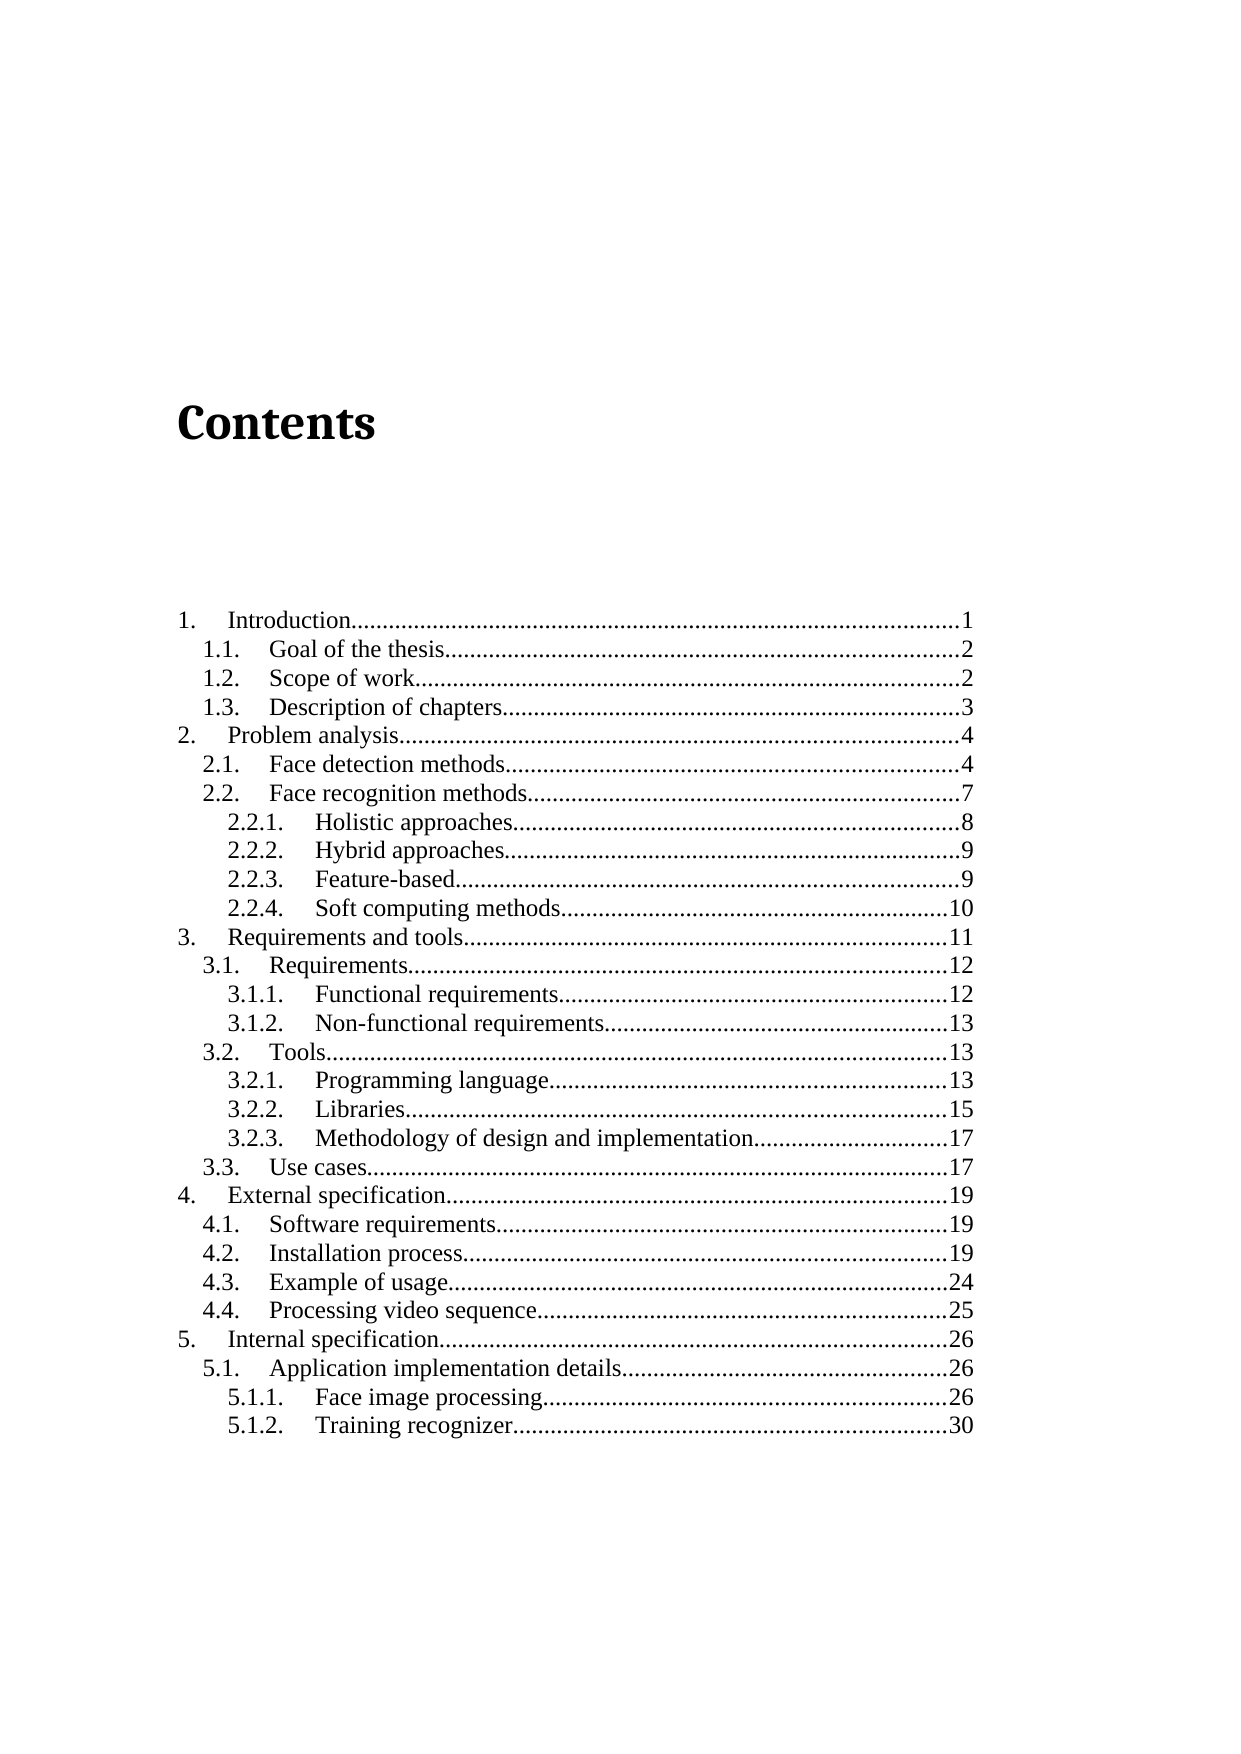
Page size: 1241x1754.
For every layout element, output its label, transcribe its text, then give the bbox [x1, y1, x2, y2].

text 2.2.1. Holistic approaches 8 [227, 807, 974, 836]
text 1. Introduction 1 [177, 606, 974, 634]
text 5. Internal specification 26 [177, 1324, 974, 1353]
text 2.2. Face recognition methods 7 [202, 778, 974, 807]
text 3.3. Use cases 17 [202, 1152, 974, 1181]
text 3.2.1. Programming language 13 [227, 1066, 974, 1094]
text 4.3. Example of usage 24 [202, 1267, 974, 1296]
text 3.1. Requirements 12 [202, 951, 974, 979]
text 5.1.2. Training recognizer 30 [227, 1411, 974, 1439]
text 3.1.1. Functional requirements 12 [227, 979, 974, 1008]
text 4.1. Software requirements 19 [202, 1209, 974, 1238]
text 1.2. Scope of work 2 [202, 663, 974, 692]
text 2.2.4. Soft computing methods 10 [227, 893, 974, 922]
text 2.1. Face detection methods 4 [202, 749, 974, 778]
text 1.3. Description of chapters 3 [202, 692, 974, 721]
text 4.2. Installation process 19 [202, 1238, 974, 1267]
text 3.2.2. Libraries 15 [227, 1094, 974, 1123]
text 2.2.3. Feature-based 9 [227, 864, 974, 893]
text 4.4. Processing video sequence 25 [202, 1296, 974, 1324]
subtitle Contents [177, 394, 974, 452]
text 3.1.2. Non-functional requirements 13 [227, 1008, 974, 1037]
text 4. External specification 19 [177, 1181, 974, 1209]
text 5.1. Application implementation details 26 [202, 1353, 974, 1382]
text 3.2.3. Methodology of design and implementation 17 [227, 1123, 974, 1152]
text 3. Requirements and tools 11 [177, 922, 974, 951]
text 3.2. Tools 13 [202, 1037, 974, 1066]
text 2.2.2. Hybrid approaches 9 [227, 836, 974, 864]
text 1.1. Goal of the thesis 2 [202, 634, 974, 663]
text 5.1.1. Face image processing 26 [227, 1382, 974, 1411]
text 2. Problem analysis 4 [177, 721, 974, 749]
